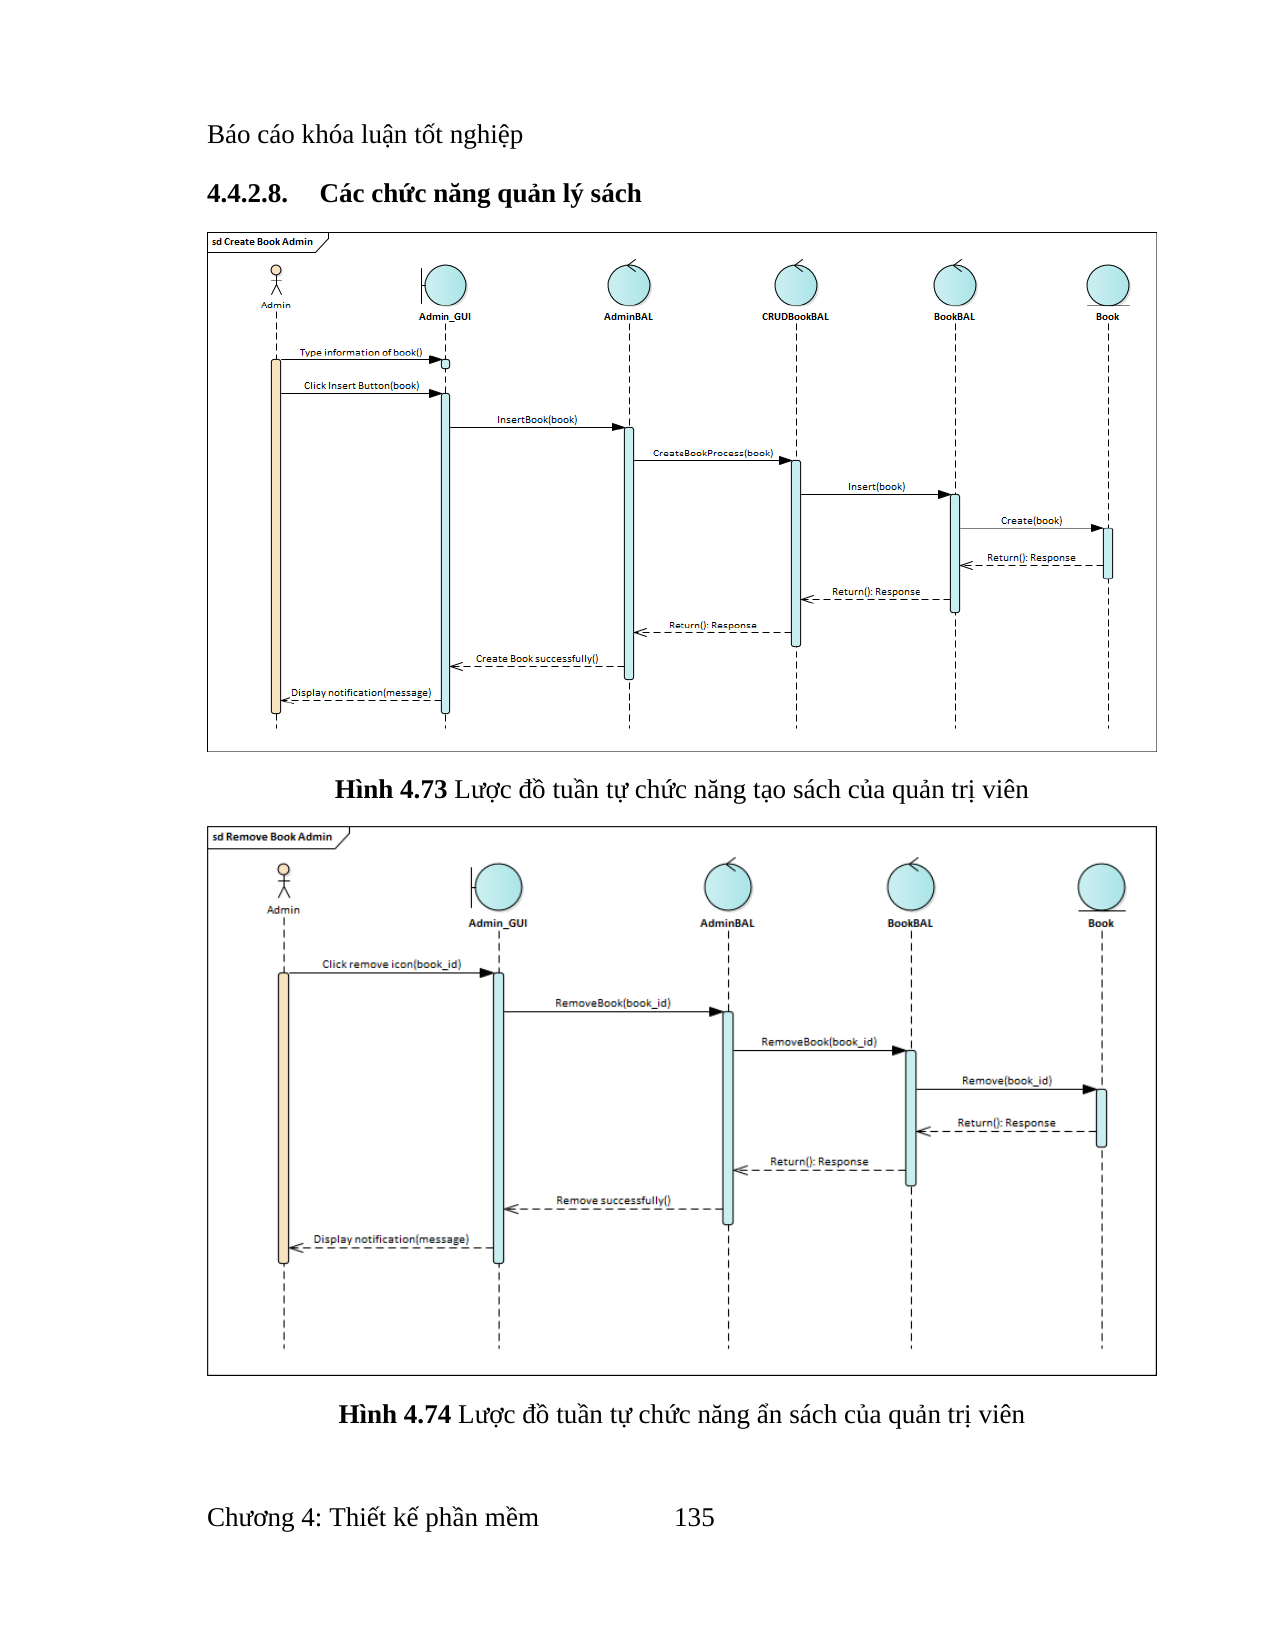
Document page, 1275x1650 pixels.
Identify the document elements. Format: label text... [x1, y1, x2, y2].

picture [206, 231, 1157, 752]
picture [206, 825, 1157, 1376]
text Hình 4.73 Lược đồ tuần tự chức năng tạo sách của quản trị viên [207, 774, 1157, 805]
subtitle Các chức năng quản lý sách [207, 177, 1157, 208]
text Hình 4.74 Lược đồ tuần tự chức năng ẩn sách của quản trị viên [207, 1398, 1157, 1429]
